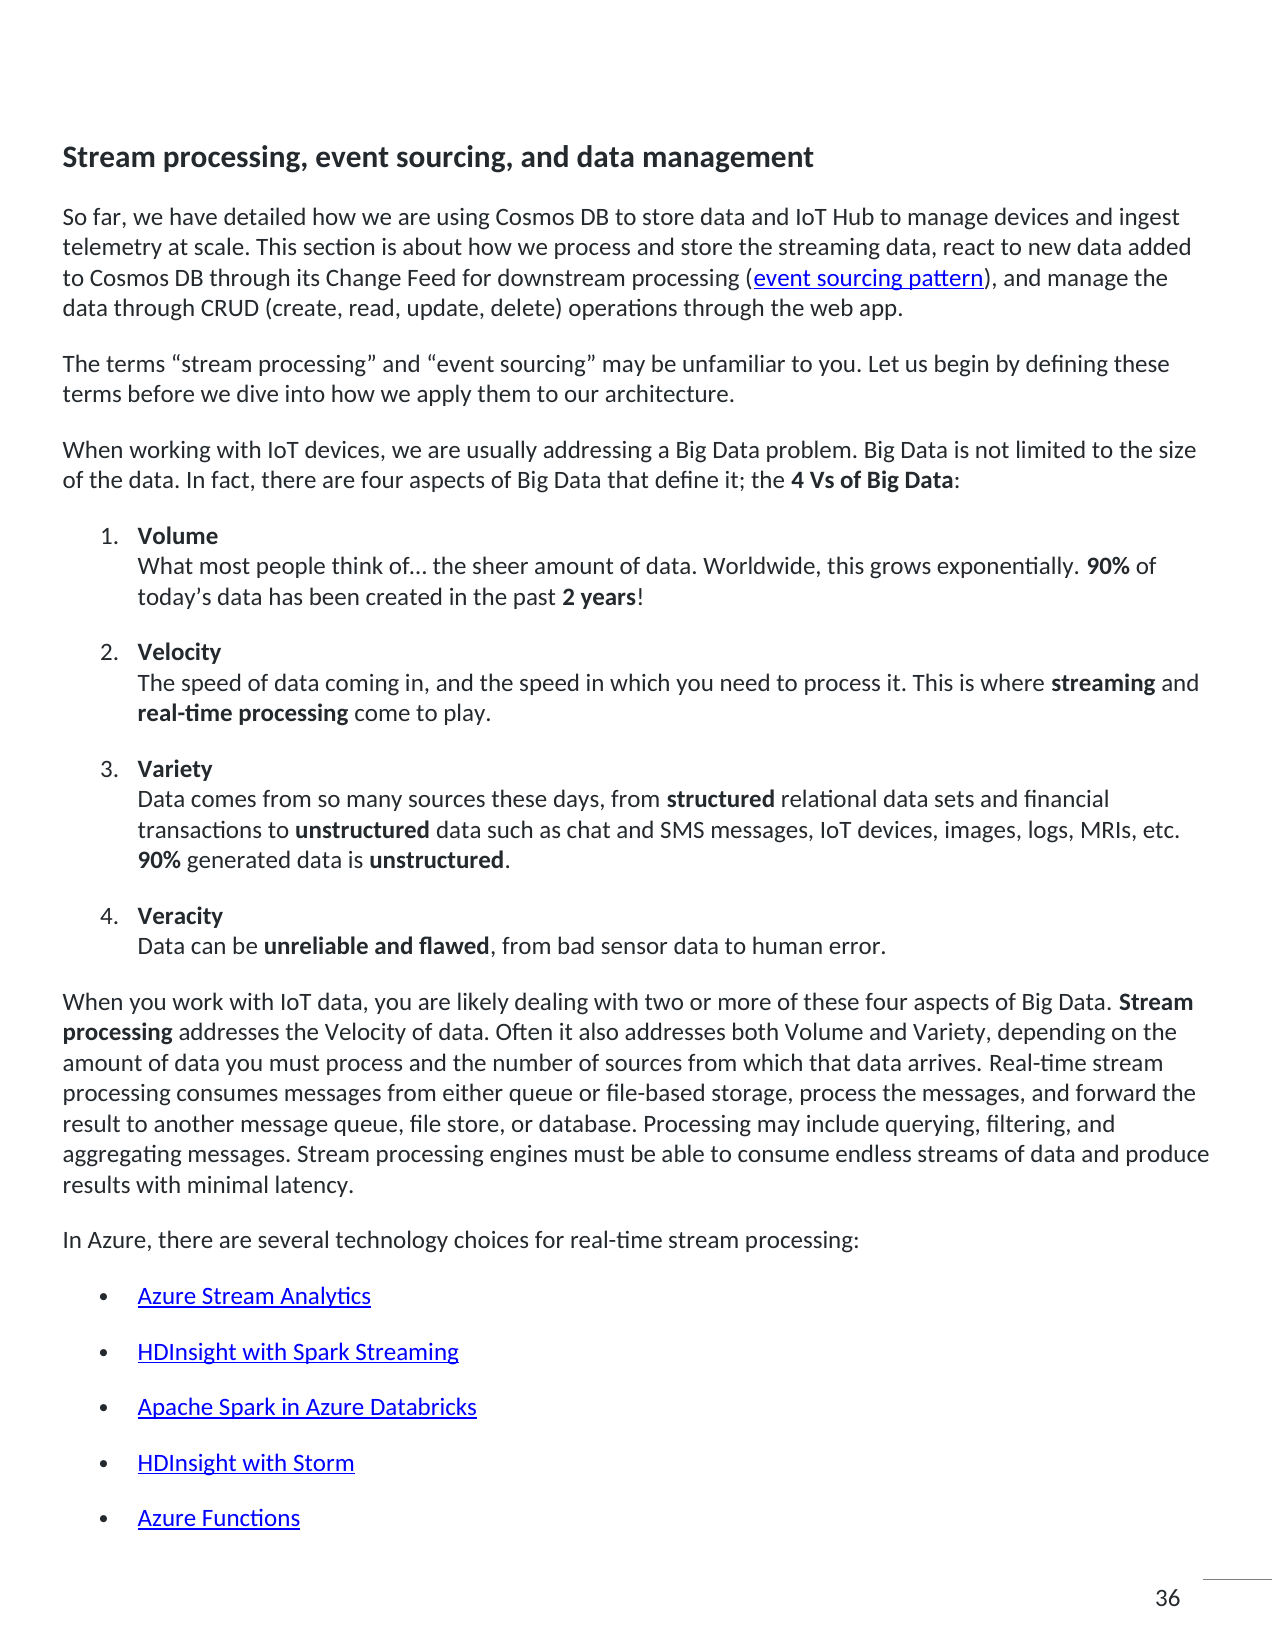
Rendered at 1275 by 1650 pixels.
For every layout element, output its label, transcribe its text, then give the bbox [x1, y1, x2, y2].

text The terms “stream processing” and “event sourcing” may be unfamiliar to you. Let us begin by defining these terms before we dive into how we apply them to our architecture. [62, 348, 1219, 409]
list HDInsight with Spark Streaming [100, 1336, 1219, 1366]
subtitle Stream processing, event sourcing, and data management [62, 137, 1219, 176]
list Velocity The speed of data coming in, and the speed in which you need to process it. This is where streaming and real-time processing come to play. [100, 636, 1219, 728]
list Veracity Data can be unreliable and flawed, from bad sensor data to human error. [100, 900, 1219, 961]
list Azure Stream Analytics [100, 1280, 1219, 1311]
text In Azure, there are several technology choices for real-time stream processing: [62, 1225, 1219, 1255]
list Volume What most people think of… the sheer amount of data. Worldwide, this grows exponentially. 90% of today’s data has been created in the past 2 years! [100, 520, 1219, 611]
list Azure Functions [100, 1502, 1219, 1533]
text So far, we have detailed how we are using Cosmos DB to store data and IoT Hub to manage devices and ingest telemetry at scale. This section is about how we process and store the streaming data, react to new data added to Cosmos DB through its Change Feed for downstream processing (event sourcing pattern), and manage the data through CRUD (create, read, update, delete) operations through the web app. [62, 201, 1219, 323]
list Variety Data comes from so many sources these days, from structured relational data sets and financial transactions to unstructured data such as chat and SMS messages, IoT devices, images, logs, MRIs, etc. 90% generated data is unstructured. [100, 753, 1219, 875]
text When you work with IoT data, you are likely dealing with two or more of these four aspects of Big Data. Stream processing addresses the Velocity of data. Often it also addresses both Volume and Variety, depending on the amount of data you must process and the number of sources from which that data arrives. Real-time stream processing consumes messages from either queue or file-based storage, process the messages, and forward the result to another message queue, file store, or database. Processing may include querying, filtering, and aggregating messages. Stream processing engines must be able to consume endless streams of data and produce results with minimal latency. [62, 986, 1219, 1200]
list Apache Spark in Azure Databricks [100, 1391, 1219, 1422]
list HDInsight with Storm [100, 1447, 1219, 1477]
text When working with IoT devices, we are usually addressing a Big Data problem. Big Data is not limited to the size of the data. In fact, there are four aspects of Big Data that define it; the 4 Vs of Big Data: [62, 434, 1219, 495]
